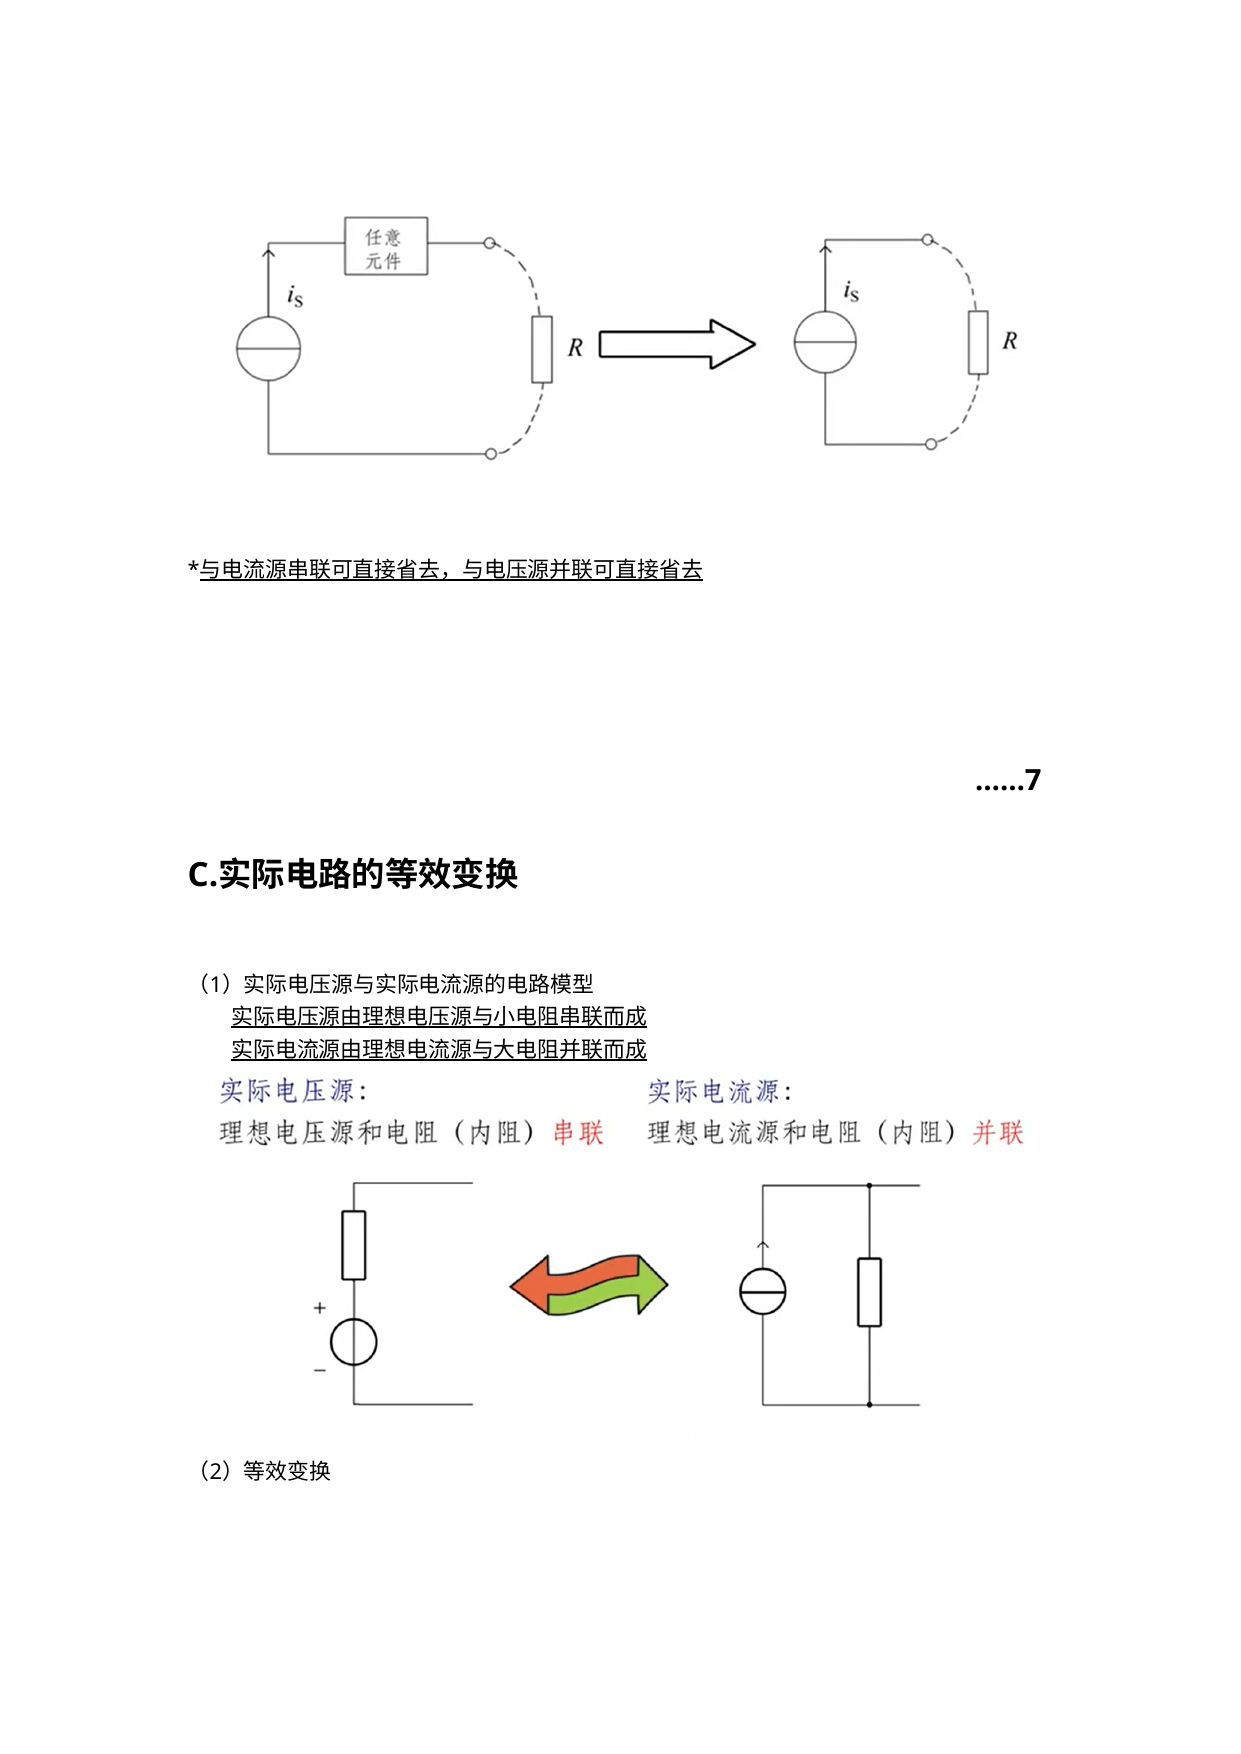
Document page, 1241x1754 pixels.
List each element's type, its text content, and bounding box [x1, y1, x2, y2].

picture [187, 1063, 1053, 1438]
picture [187, 162, 1053, 536]
text ……7 [187, 747, 1053, 812]
subtitle C.实际电路的等效变换 [187, 839, 1053, 904]
text 实际电流源由理想电流源与大电阻并联而成 [187, 1031, 1053, 1063]
text （2）等效变换 [187, 1454, 1053, 1486]
text *与电流源串联可直接省去，与电压源并联可直接省去 [187, 552, 1053, 584]
text 实际电压源由理想电压源与小电阻串联而成 [187, 999, 1053, 1031]
text （1）实际电压源与实际电流源的电路模型 [187, 966, 1053, 999]
